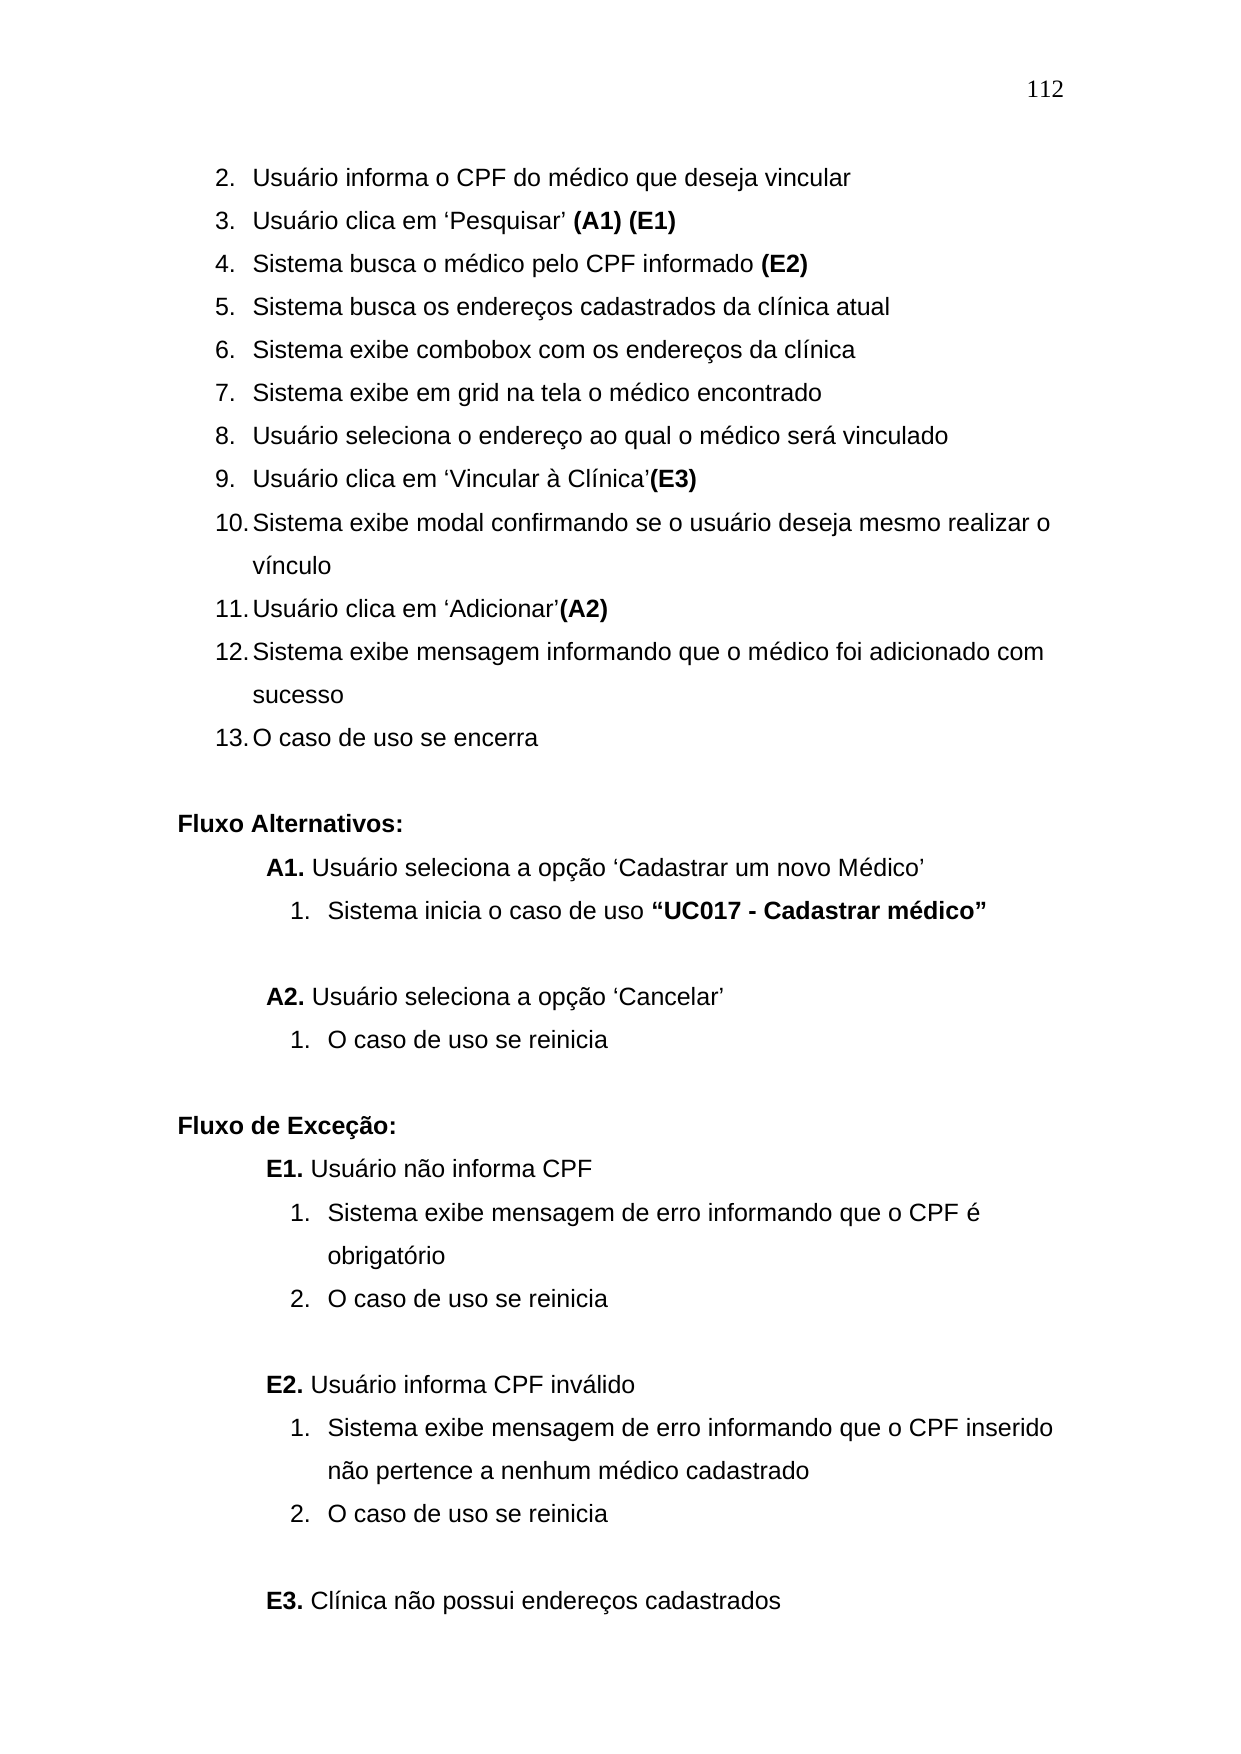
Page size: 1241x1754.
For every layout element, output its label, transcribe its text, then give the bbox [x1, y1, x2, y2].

list O caso de uso se reinicia [290, 1025, 1064, 1054]
list Sistema exibe mensagem informando que o médico foi adicionado com sucesso [215, 637, 1064, 709]
text A1. Usuário seleciona a opção ‘Cadastrar um novo Médico’ [177, 852, 1064, 881]
text E3. Clínica não possui endereços cadastrados [177, 1586, 1064, 1614]
list Sistema exibe mensagem de erro informando que o CPF inserido não pertence a nenhum médico cadastrado [290, 1413, 1064, 1485]
list Sistema exibe combobox com os endereços da clínica [215, 335, 1064, 364]
list Usuário clica em ‘Adicionar’(A2) [215, 594, 1064, 622]
list O caso de uso se reinicia [290, 1284, 1064, 1312]
list Usuário informa o CPF do médico que deseja vincular [215, 162, 1064, 191]
list Sistema busca o médico pelo CPF informado (E2) [215, 249, 1064, 277]
list Usuário clica em ‘Pesquisar’ (A1) (E1) [215, 206, 1064, 234]
list Sistema exibe mensagem de erro informando que o CPF é obrigatório [290, 1197, 1064, 1269]
list Usuário seleciona o endereço ao qual o médico será vinculado [215, 421, 1064, 450]
text Fluxo de Exceção: [177, 1111, 1064, 1140]
list Sistema exibe em grid na tela o médico encontrado [215, 378, 1064, 407]
text Fluxo Alternativos: [177, 809, 1064, 838]
text A2. Usuário seleciona a opção ‘Cancelar’ [177, 982, 1064, 1011]
list O caso de uso se encerra [215, 723, 1064, 752]
list Sistema busca os endereços cadastrados da clínica atual [215, 292, 1064, 321]
list Sistema inicia o caso de uso “UC017 - Cadastrar médico” [290, 896, 1064, 924]
text E1. Usuário não informa CPF [177, 1154, 1064, 1183]
text E2. Usuário informa CPF inválido [177, 1370, 1064, 1399]
list O caso de uso se reinicia [290, 1499, 1064, 1528]
list Sistema exibe modal confirmando se o usuário deseja mesmo realizar o vínculo [215, 507, 1064, 579]
list Usuário clica em ‘Vincular à Clínica’(E3) [215, 464, 1064, 493]
